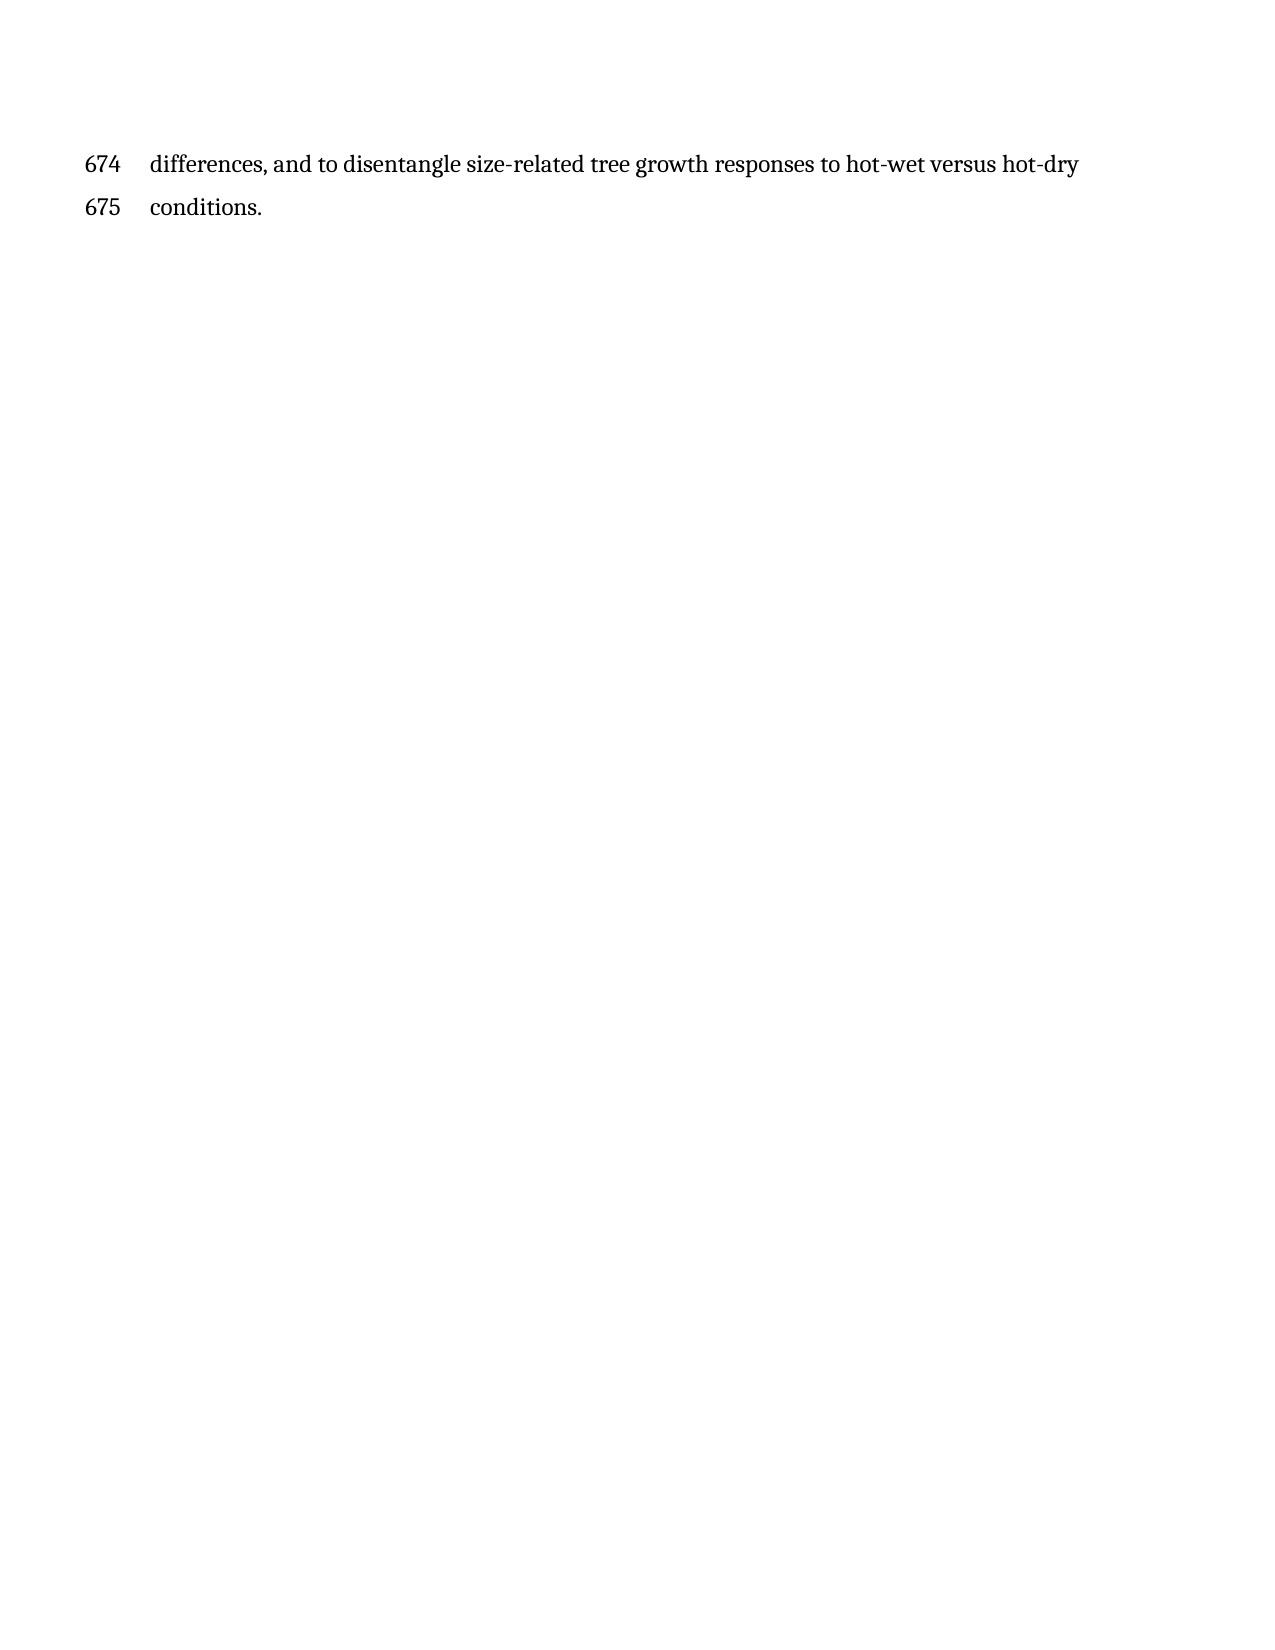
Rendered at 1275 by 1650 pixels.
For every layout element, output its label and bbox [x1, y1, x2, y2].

text [150, 150, 1125, 222]
